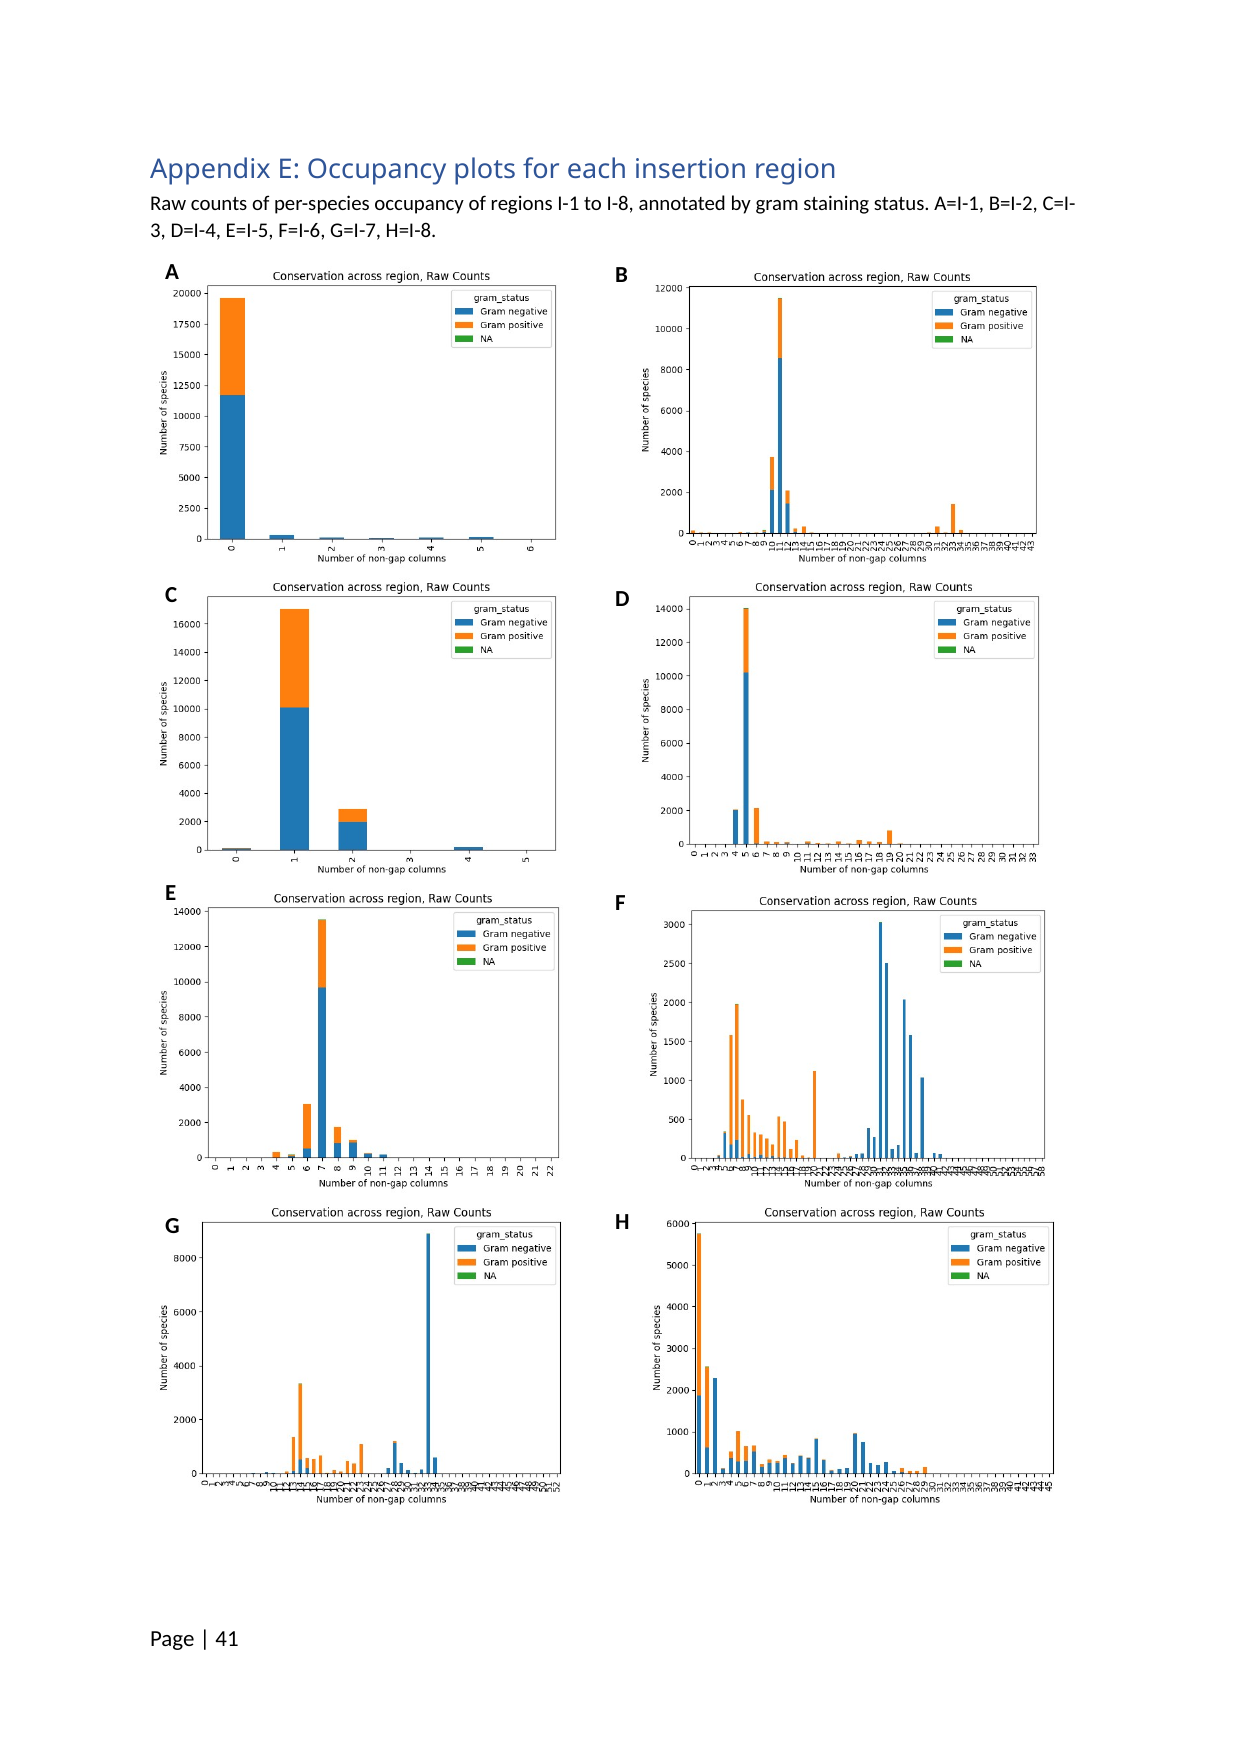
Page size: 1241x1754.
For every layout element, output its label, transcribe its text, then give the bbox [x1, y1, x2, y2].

subtitle Appendix E: Occupancy plots for each insertion region [150, 150, 1090, 187]
picture [150, 261, 571, 1514]
picture [632, 262, 1048, 884]
picture [640, 886, 1064, 1514]
text Raw counts of per-species occupancy of regions I-1 to I-8, annotated by gram staining status. A=I-1, B=I-2, C=I-3, D=I-4, E=I-5, F=I-6, G=I-7, H=I-8. [150, 190, 1090, 243]
